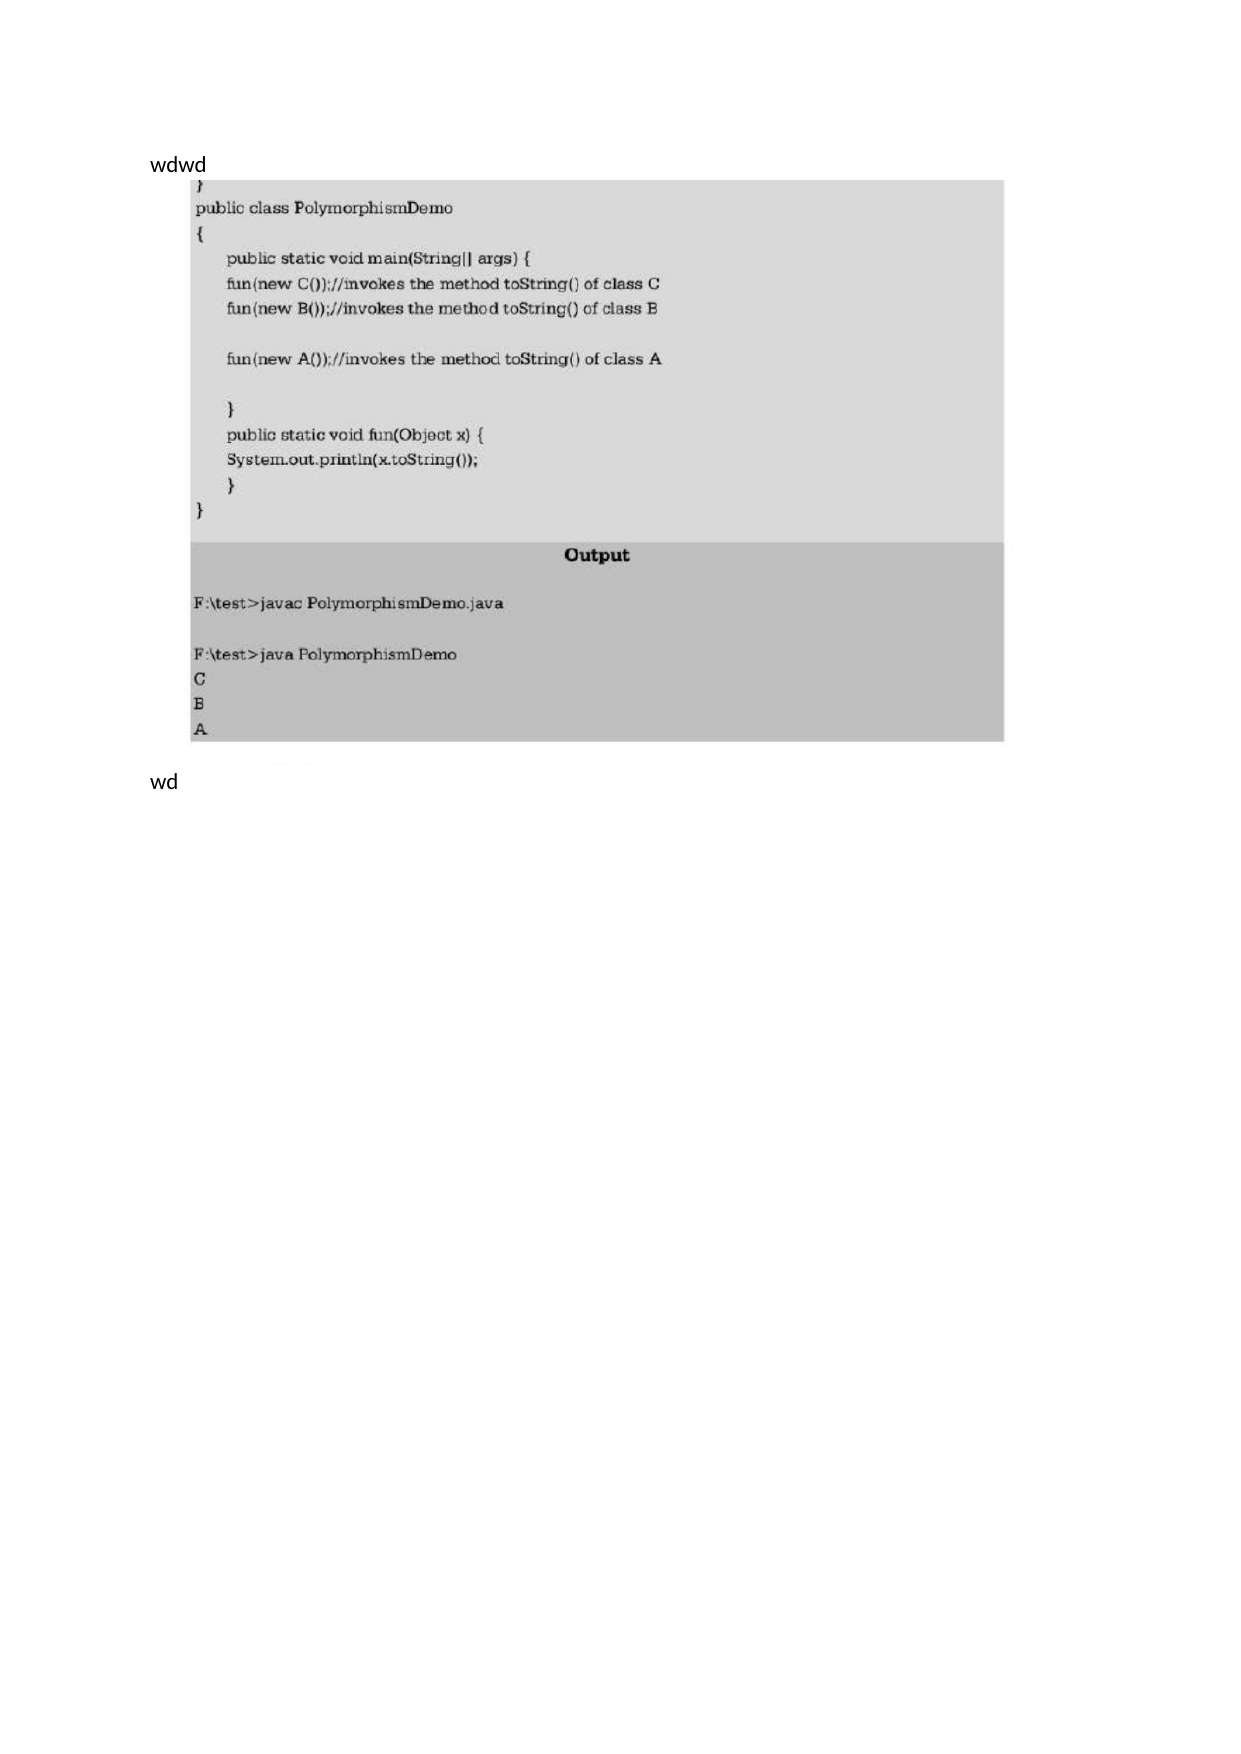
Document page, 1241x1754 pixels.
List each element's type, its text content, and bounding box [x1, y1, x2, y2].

text wdwdwd [150, 765, 1090, 795]
text wdwdwd [150, 150, 1090, 180]
picture [150, 180, 1091, 765]
